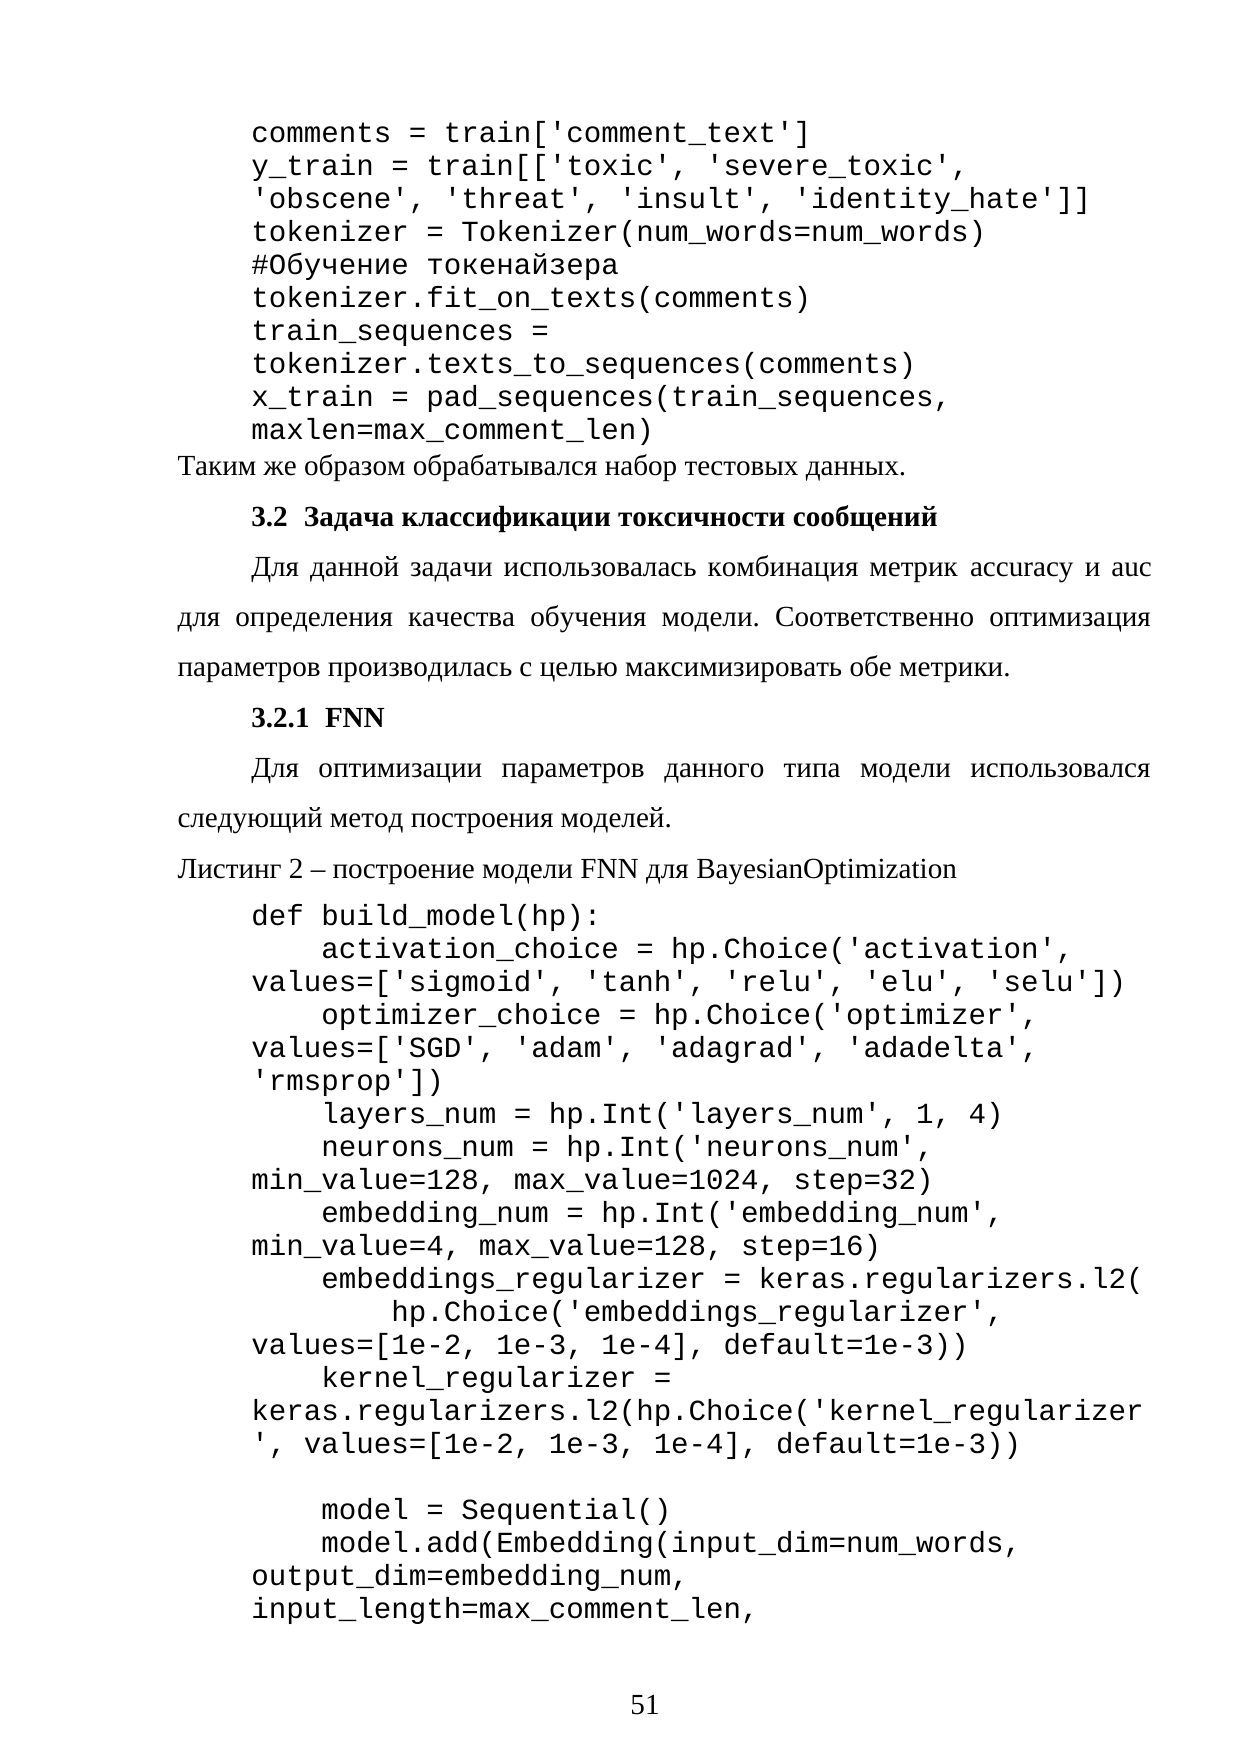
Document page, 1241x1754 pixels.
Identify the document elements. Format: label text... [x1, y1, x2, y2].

text model = Sequential() [251, 1496, 1152, 1528]
text Листинг 2 – построение модели FNN для BayesianOptimization [177, 851, 1152, 884]
text y_train = train[['toxic', 'severe_toxic', 'obscene', 'threat', 'insult', 'identity_hate']] [251, 151, 1152, 217]
text #Обучение токенайзера [251, 250, 1152, 283]
text model.add(Embedding(input_dim=num_words, output_dim=embedding_num, input_length=max_comment_len, [251, 1528, 1152, 1628]
text Для данной задачи использовалась комбинация метрик accuracy и auc для определения качества обучения модели. Соответственно оптимизация параметров производилась с целью максимизировать обе метрики. [177, 549, 1152, 683]
text layers_num = hp.Int('layers_num', 1, 4) [251, 1099, 1152, 1132]
subtitle Задача классификации токсичности сообщений [251, 499, 1152, 532]
text x_train = pad_sequences(train_sequences, maxlen=max_comment_len) [251, 382, 1152, 448]
text def build_model(hp): [251, 901, 1152, 934]
text tokenizer.fit_on_texts(comments) [251, 283, 1152, 316]
text train_sequences = tokenizer.texts_to_sequences(comments) [251, 316, 1152, 382]
text optimizer_choice = hp.Choice('optimizer', values=['SGD', 'adam', 'adagrad', 'adadelta', 'rmsprop']) [251, 1000, 1152, 1099]
text neurons_num = hp.Int('neurons_num', min_value=128, max_value=1024, step=32) [251, 1132, 1152, 1198]
text Для оптимизации параметров данного типа модели использовался следующий метод построения моделей. [177, 750, 1152, 834]
subtitle FNN [217, 700, 1152, 733]
text embedding_num = hp.Int('embedding_num', min_value=4, max_value=128, step=16) [251, 1198, 1152, 1264]
text activation_choice = hp.Choice('activation', values=['sigmoid', 'tanh', 'relu', 'elu', 'selu']) [251, 934, 1152, 1000]
text tokenizer = Tokenizer(num_words=num_words) [251, 217, 1152, 250]
text kernel_regularizer = keras.regularizers.l2(hp.Choice('kernel_regularizer', values=[1e-2, 1e-3, 1e-4], default=1e-3)) [251, 1363, 1152, 1462]
text Таким же образом обрабатывался набор тестовых данных. [177, 448, 1152, 482]
text comments = train['comment_text'] [251, 118, 1152, 151]
text embeddings_regularizer = keras.regularizers.l2( [251, 1264, 1152, 1297]
text hp.Choice('embeddings_regularizer', values=[1e-2, 1e-3, 1e-4], default=1e-3)) [251, 1297, 1152, 1363]
